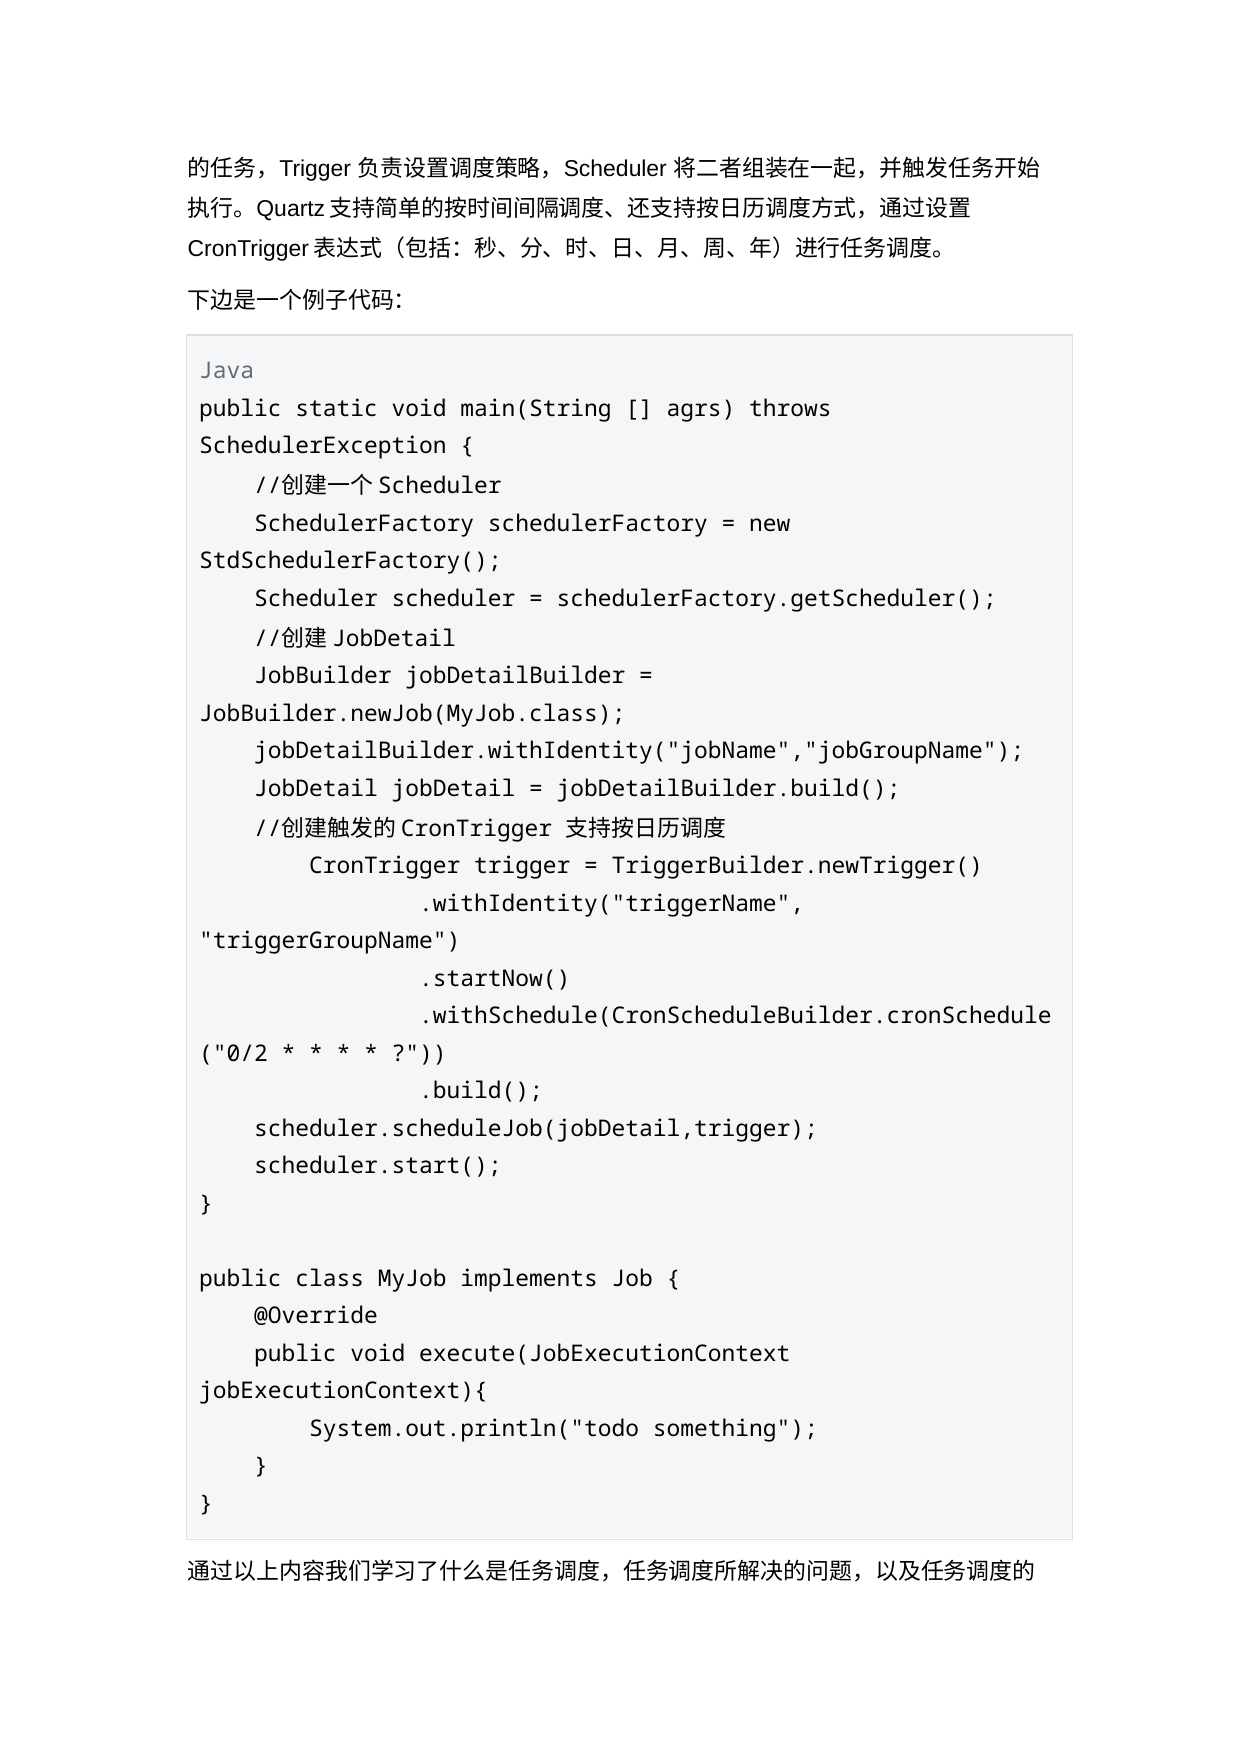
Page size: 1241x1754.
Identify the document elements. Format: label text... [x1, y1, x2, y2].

table_header Java public static void main(String [] agrs) throws SchedulerException { //创建一个Scheduler SchedulerFactory schedulerFactory = new StdSchedulerFactory(); Scheduler scheduler = schedulerFactory.getScheduler(); //创建JobDetail JobBuilder jobDetailBuilder = JobBuilder.newJob(MyJob.class); jobDetailBuilder.withIdentity("jobName","jobGroupName"); JobDetail jobDetail = jobDetailBuilder.build(); //创建触发的CronTrigger 支持按日历调度 CronTrigger trigger = TriggerBuilder.newTrigger() .withIdentity("triggerName", "triggerGroupName") .startNow() .withSchedule(CronScheduleBuilder.cronSchedule("0/2 * * * * ?")) .build(); scheduler.scheduleJob(jobDetail,trigger); scheduler.start(); } public class MyJob implements Job { @Override public void execute(JobExecutionContext jobExecutionContext){ System.out.println("todo something"); } } [187, 336, 1072, 1538]
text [187, 150, 1053, 263]
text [187, 1553, 1053, 1586]
text 下边是一个例子代码： [187, 282, 1053, 315]
